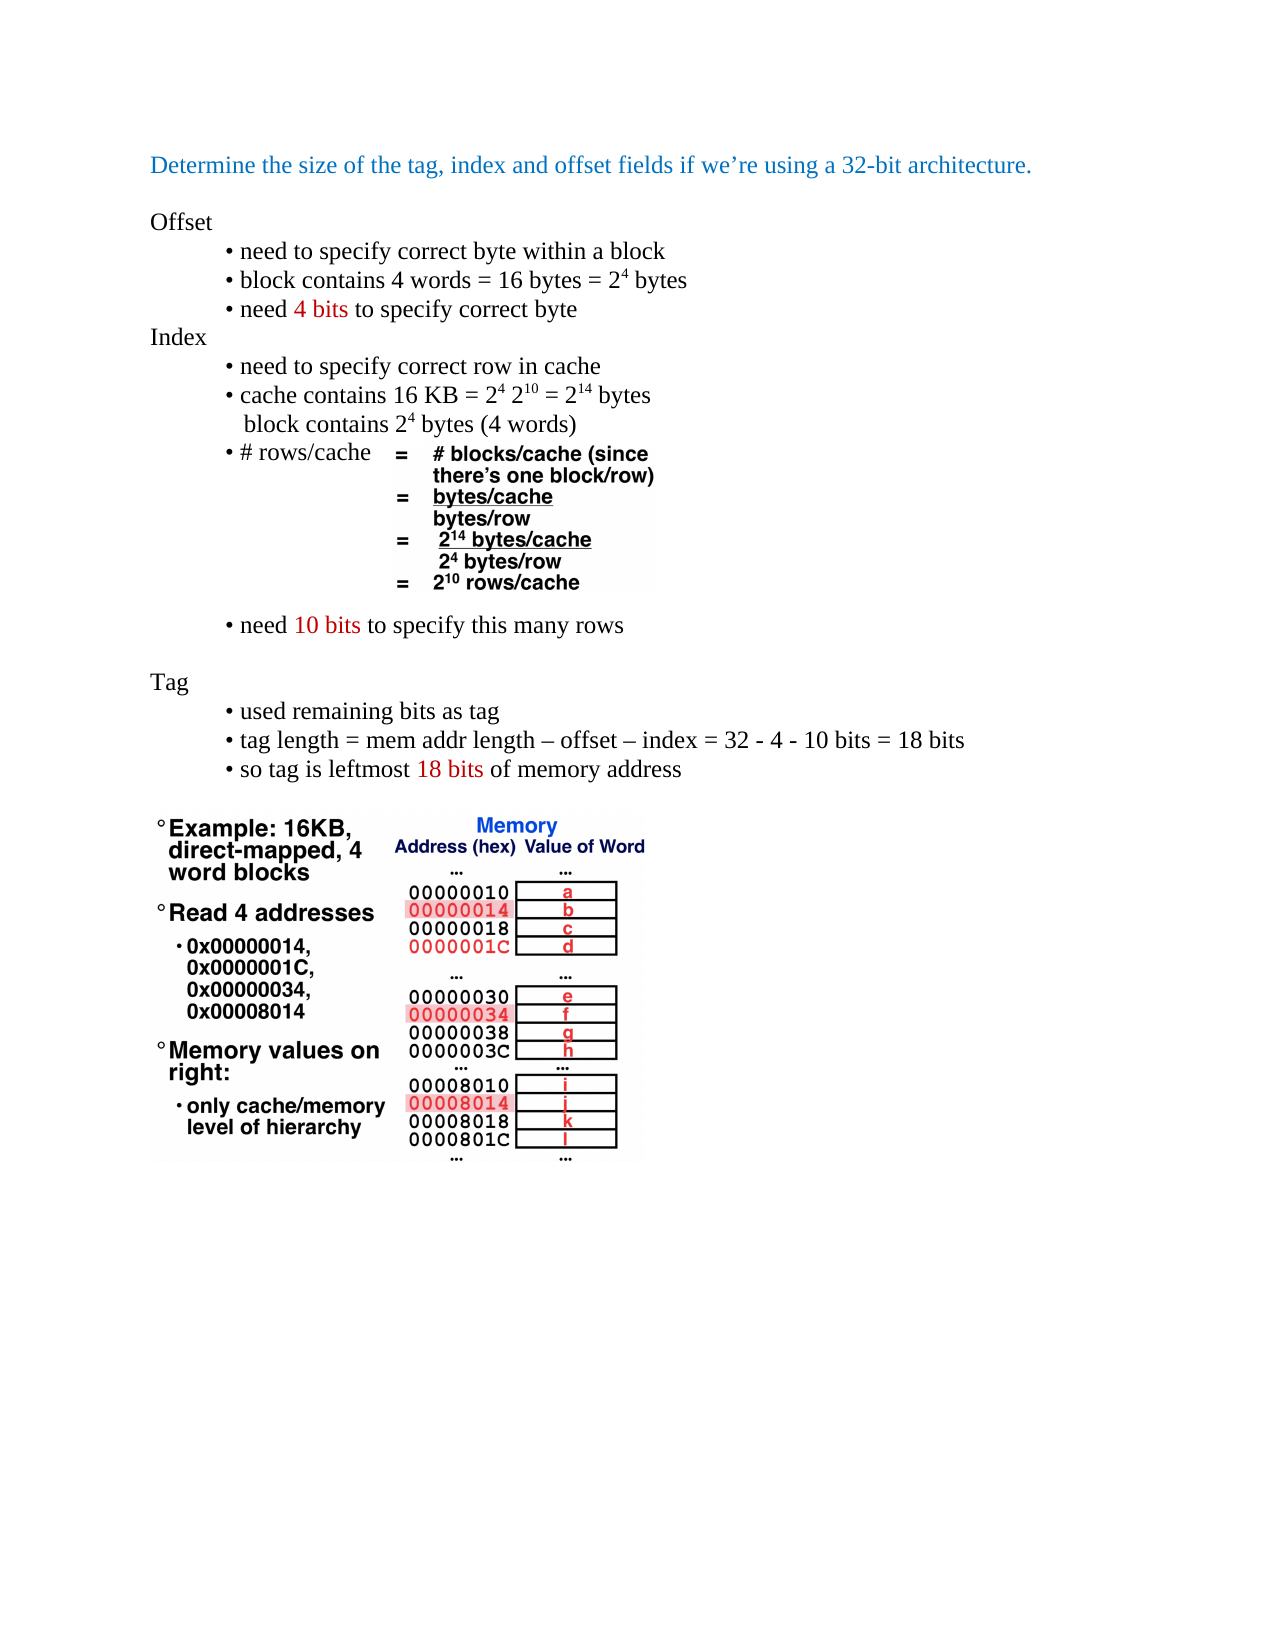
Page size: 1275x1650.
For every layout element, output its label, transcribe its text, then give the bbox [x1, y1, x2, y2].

text • used remaining bits as tag [225, 696, 1125, 725]
text • tag length = mem addr length – offset – index = 32 - 4 - 10 bits = 18 bits [225, 725, 1125, 754]
text Offset [150, 207, 1125, 236]
picture [393, 443, 658, 593]
text • cache contains 16 KB = 24 210 = 214 bytes [225, 380, 1125, 409]
text Index [150, 322, 1125, 351]
text • need to specify correct byte within a block [225, 236, 1125, 265]
text • need 10 bits to specify this many rows [225, 610, 1125, 639]
text block contains 24 bytes (4 words) [225, 409, 1125, 437]
text • so tag is leftmost 18 bits of memory address [225, 754, 1125, 782]
text • # rows/cache [225, 437, 1125, 466]
text • block contains 4 words = 16 bytes = 24 bytes [225, 265, 1125, 294]
text Determine the size of the tag, index and offset fields if we’re using a 32-bit architecture. [150, 150, 1125, 179]
text • need 4 bits to specify correct byte [225, 294, 1125, 322]
text • need to specify correct row in cache [225, 351, 1125, 380]
picture [150, 811, 645, 1162]
text Tag [150, 667, 1125, 696]
